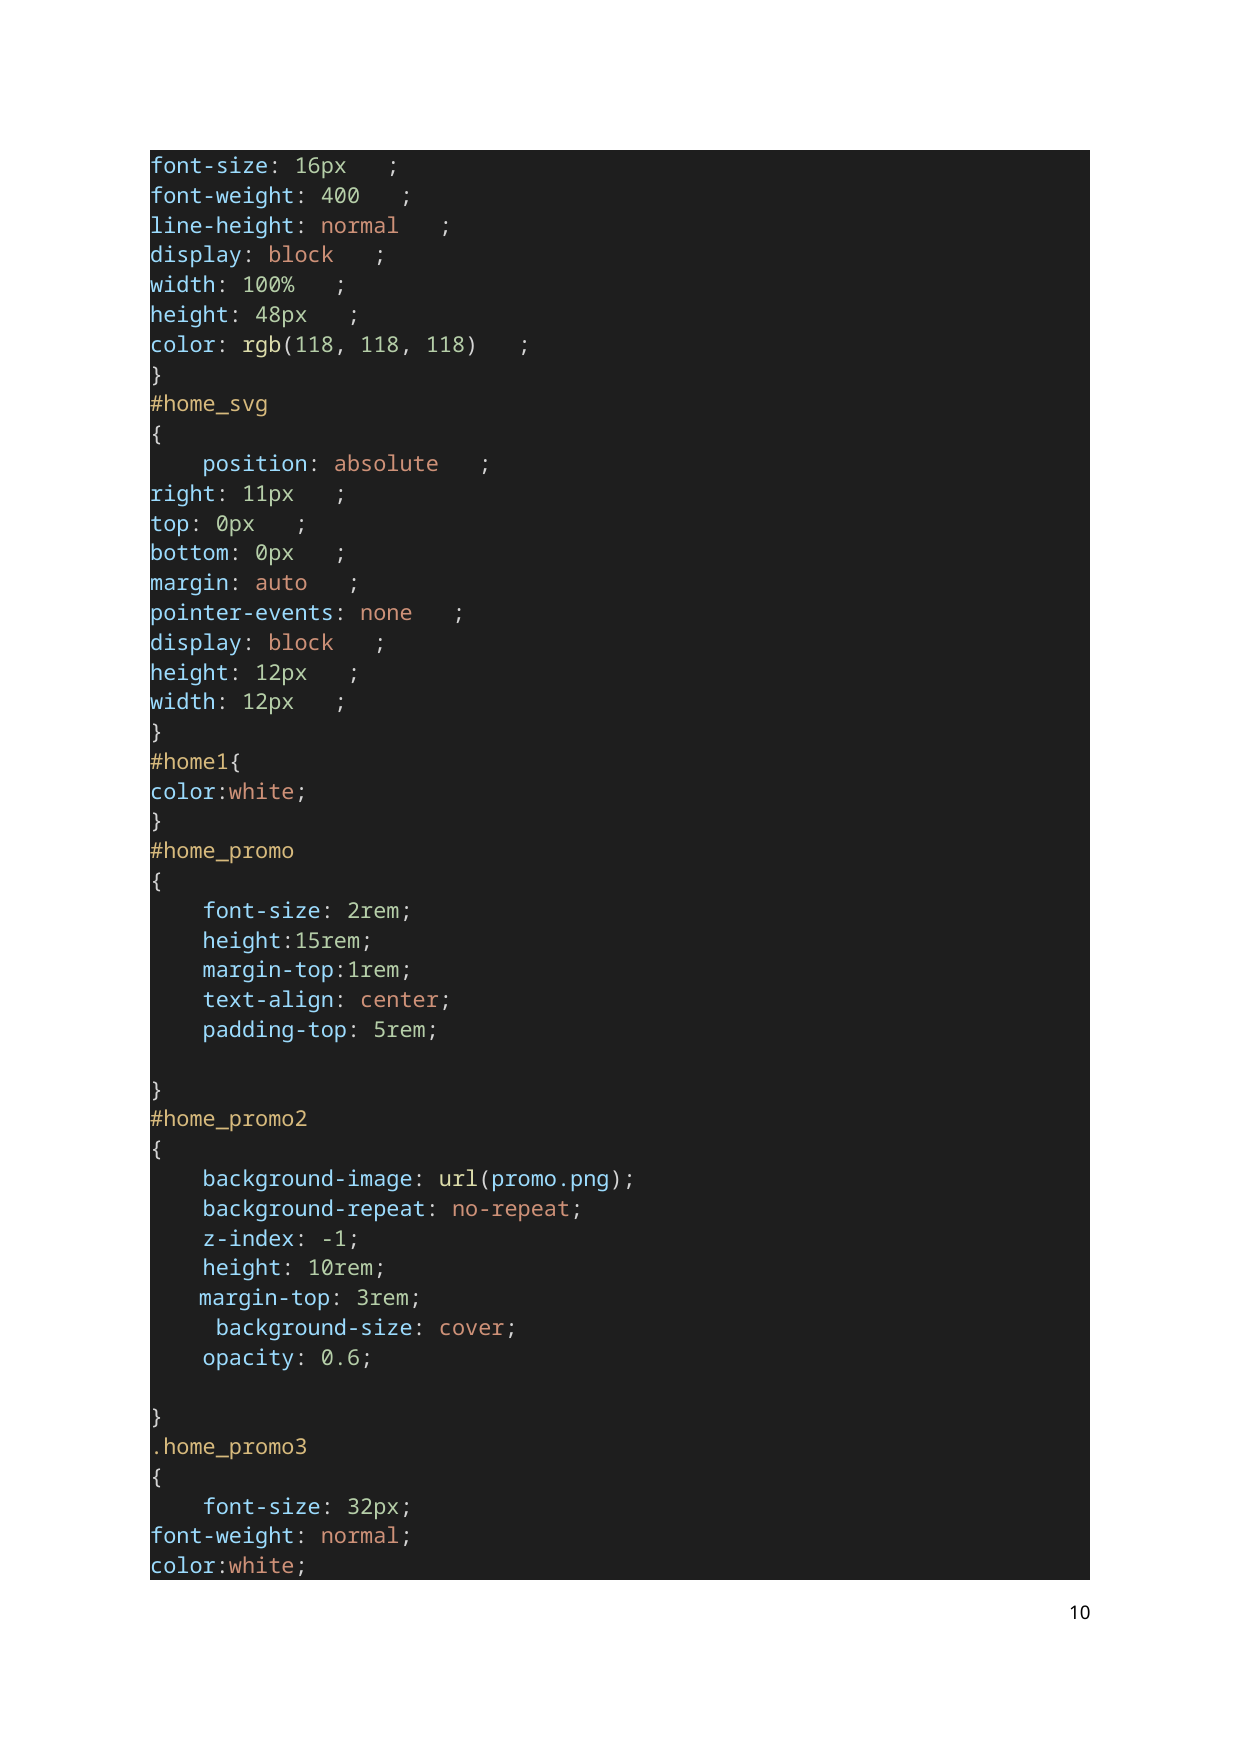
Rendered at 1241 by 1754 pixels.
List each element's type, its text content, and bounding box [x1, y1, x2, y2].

text #home_svg [150, 388, 1090, 418]
text margin-top:1rem; [150, 954, 1090, 984]
text } [150, 805, 1090, 835]
text height:15rem; [150, 924, 1090, 954]
text } [150, 1401, 1090, 1431]
text text-align: center; [150, 984, 1090, 1014]
text font-weight: 400 ; [150, 180, 1090, 209]
text { [150, 1461, 1090, 1491]
text { [150, 865, 1090, 895]
text color: rgb(118, 118, 118) ; [150, 329, 1090, 358]
text width: 12px ; [150, 686, 1090, 716]
text bottom: 0px ; [150, 537, 1090, 567]
text } [150, 1073, 1090, 1103]
text background-repeat: no-repeat; [150, 1193, 1090, 1222]
text font-size: 16px ; [150, 150, 1090, 180]
text margin-top: 3rem; [150, 1282, 1090, 1312]
text opacity: 0.6; [150, 1342, 1090, 1371]
text color:white; [150, 1550, 1090, 1580]
text font-size: 32px; [150, 1491, 1090, 1520]
text margin: auto ; [150, 567, 1090, 597]
text #home_promo [150, 835, 1090, 865]
text { [150, 1133, 1090, 1163]
text font-weight: normal; [150, 1520, 1090, 1550]
text height: 10rem; [150, 1252, 1090, 1282]
text #home_promo2 [150, 1103, 1090, 1133]
text position: absolute ; [150, 448, 1090, 478]
text height: 48px ; [150, 299, 1090, 329]
text #home1{ [150, 746, 1090, 776]
text background-image: url(promo.png); [150, 1163, 1090, 1193]
text z-index: -1; [150, 1222, 1090, 1252]
text padding-top: 5rem; [150, 1014, 1090, 1044]
text .home_promo3 [150, 1431, 1090, 1461]
text font-size: 2rem; [150, 895, 1090, 924]
text color:white; [150, 776, 1090, 805]
text height: 12px ; [150, 656, 1090, 686]
text line-height: normal ; [150, 209, 1090, 239]
text width: 100% ; [150, 269, 1090, 299]
text } [150, 716, 1090, 746]
text top: 0px ; [150, 507, 1090, 537]
text pointer-events: none ; [150, 597, 1090, 627]
text background-size: cover; [150, 1312, 1090, 1342]
text { [150, 418, 1090, 448]
text display: block ; [150, 627, 1090, 656]
text display: block ; [150, 239, 1090, 269]
text } [150, 358, 1090, 388]
text right: 11px ; [150, 478, 1090, 507]
